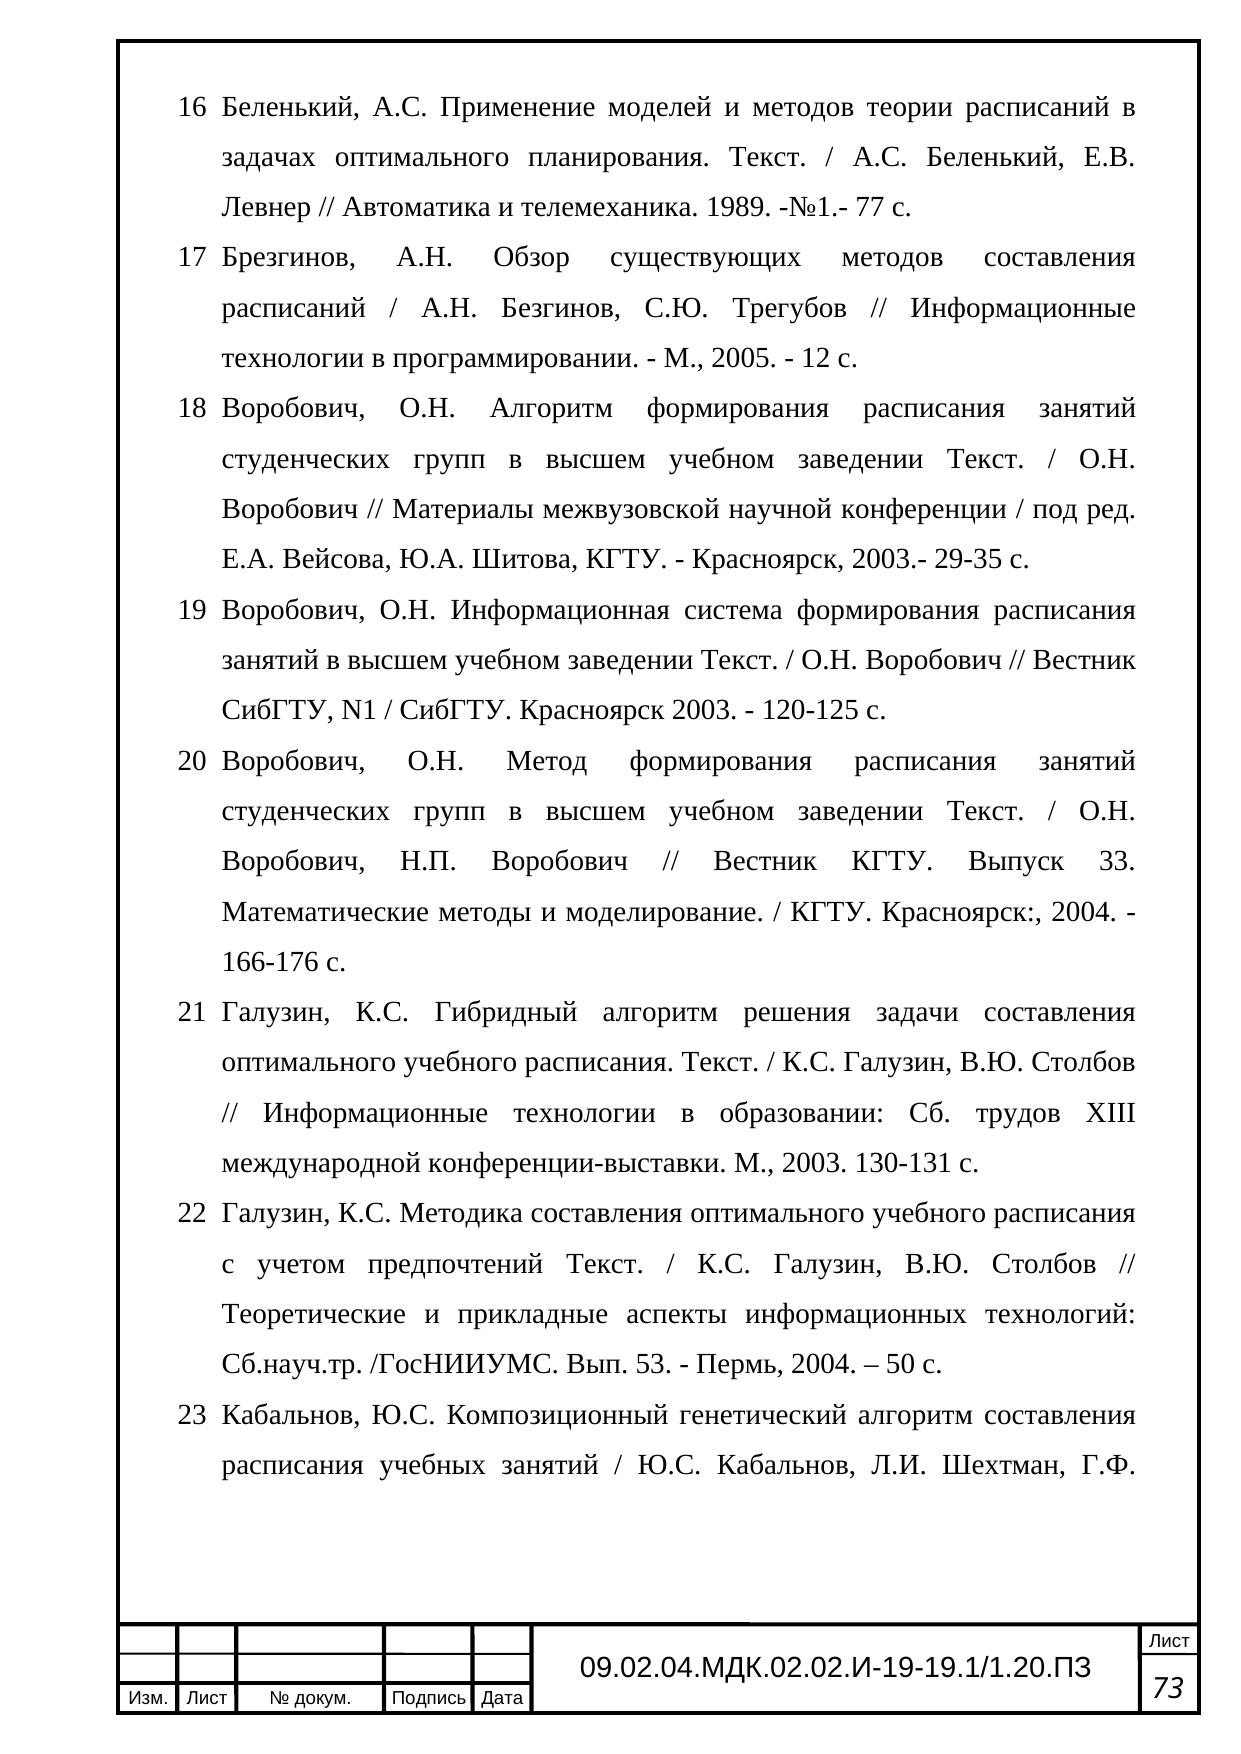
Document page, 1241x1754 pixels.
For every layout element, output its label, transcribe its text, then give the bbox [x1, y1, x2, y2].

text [177, 1397, 1137, 1481]
text Воробович, О.Н. Алгоритм формирования расписания занятий студенческих групп в высшем учебном заведении Текст. / О.Н. Воробович // Материалы межвузовской научной конференции / под ред. Е.А. Вейсова, Ю.А. Шитова, КГТУ. - Красноярск, 2003.- 29-35 с. [177, 391, 1137, 575]
text Галузин, К.С. Гибридный алгоритм решения задачи составления оптимального учебного расписания. Текст. / К.С. Галузин, В.Ю. Столбов // Информационные технологии в образовании: Сб. трудов XIII международной конференции-выставки. М., 2003. 130-131 с. [177, 994, 1137, 1179]
text Беленький, A.C. Применение моделей и методов теории расписаний в задачах оптимального планирования. Текст. / A.C. Беленький, Е.В. Левнер // Автоматика и телемеханика. 1989. -№1.- 77 с. [177, 89, 1137, 223]
text Галузин, К.С. Методика составления оптимального учебного расписания с учетом предпочтений Текст. / К.С. Галузин, В.Ю. Столбов // Теоретические и прикладные аспекты информационных технологий: Сб.науч.тр. /ГосНИИУМС. Вып. 53. - Пермь, 2004. – 50 с. [177, 1196, 1137, 1380]
text Воробович, О.Н. Метод формирования расписания занятий студенческих групп в высшем учебном заведении Текст. / О.Н. Воробович, Н.П. Воробович // Вестник КГТУ. Выпуск 33. Математические методы и моделирование. / КГТУ. Красноярск:, 2004. - 166-176 с. [177, 743, 1137, 977]
text Воробович, О.Н. Информационная система формирования расписания занятий в высшем учебном заведении Текст. / О.Н. Воробович // Вестник СибГТУ, N1 / СибГТУ. Красноярск 2003. - 120-125 с. [177, 592, 1137, 726]
text Брезгинов, А.Н. Обзор существующих методов составления расписаний / А.Н. Безгинов, С.Ю. Трегубов // Информационные технологии в программировании. - М., 2005. - 12 с. [177, 239, 1137, 374]
